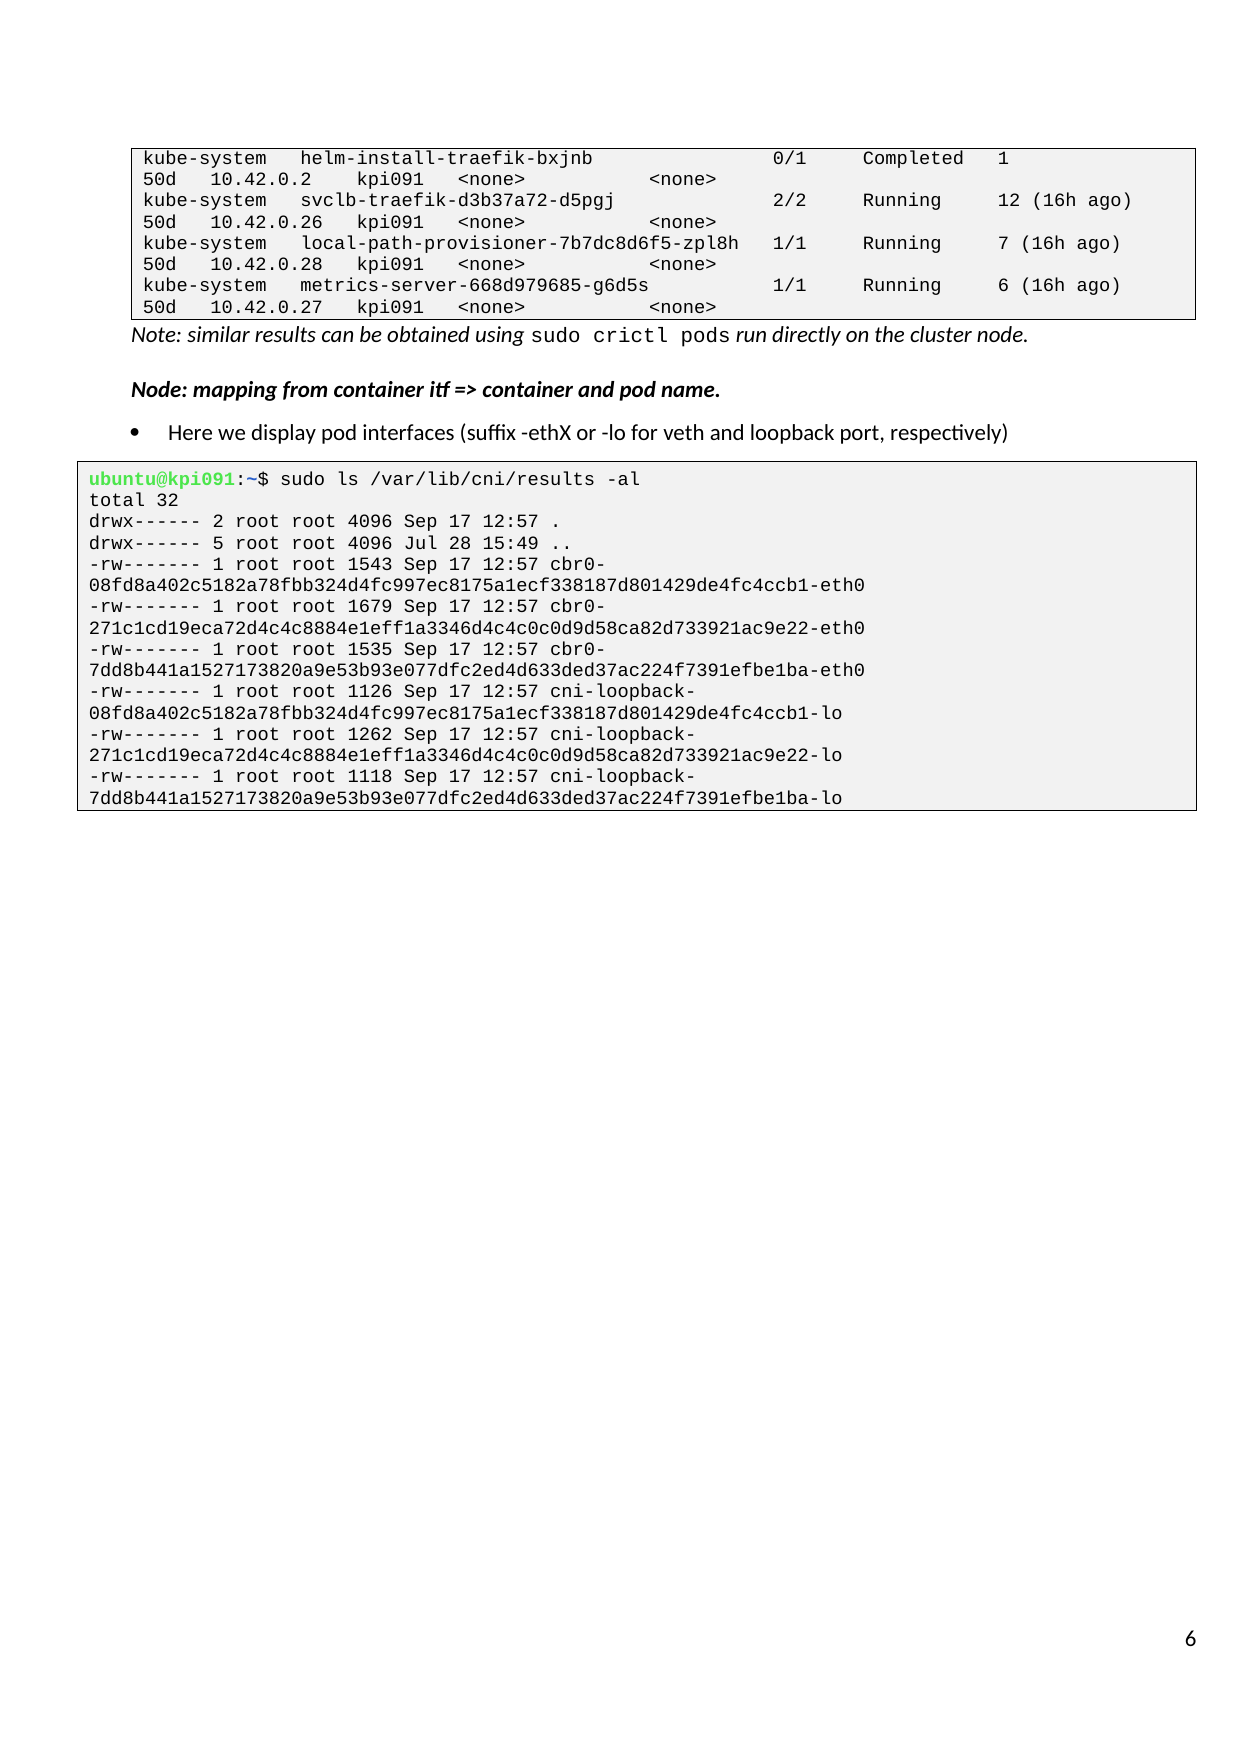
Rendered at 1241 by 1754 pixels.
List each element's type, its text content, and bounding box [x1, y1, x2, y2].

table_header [132, 149, 1195, 319]
text Note: similar results can be obtained using sudo crictl pods run directly on the cluster node. [131, 320, 1196, 348]
list Here we display pod interfaces (suffix -ethX or -lo for veth and loopback port, respectively) [131, 418, 1196, 446]
table_header ﻿ubuntu@kpi091:~$ sudo ls /var/lib/cni/results -al total 32 drwx------ 2 root root 4096 Sep 17 12:57 . drwx------ 5 root root 4096 Jul 28 15:49 .. -rw------- 1 root root 1543 Sep 17 12:57 cbr0-08fd8a402c5182a78fbb324d4fc997ec8175a1ecf338187d801429de4fc4ccb1-eth0 -rw------- 1 root root 1679 Sep 17 12:57 cbr0-271c1cd19eca72d4c4c8884e1eff1a3346d4c4c0c0d9d58ca82d733921ac9e22-eth0 -rw------- 1 root root 1535 Sep 17 12:57 cbr0-7dd8b441a1527173820a9e53b93e077dfc2ed4d633ded37ac224f7391efbe1ba-eth0 -rw------- 1 root root 1126 Sep 17 12:57 cni-loopback-08fd8a402c5182a78fbb324d4fc997ec8175a1ecf338187d801429de4fc4ccb1-lo -rw------- 1 root root 1262 Sep 17 12:57 cni-loopback-271c1cd19eca72d4c4c8884e1eff1a3346d4c4c0c0d9d58ca82d733921ac9e22-lo -rw------- 1 root root 1118 Sep 17 12:57 cni-loopback-7dd8b441a1527173820a9e53b93e077dfc2ed4d633ded37ac224f7391efbe1ba-lo [78, 462, 1196, 810]
text Node: mapping from container itf => container and pod name. [131, 375, 1196, 403]
